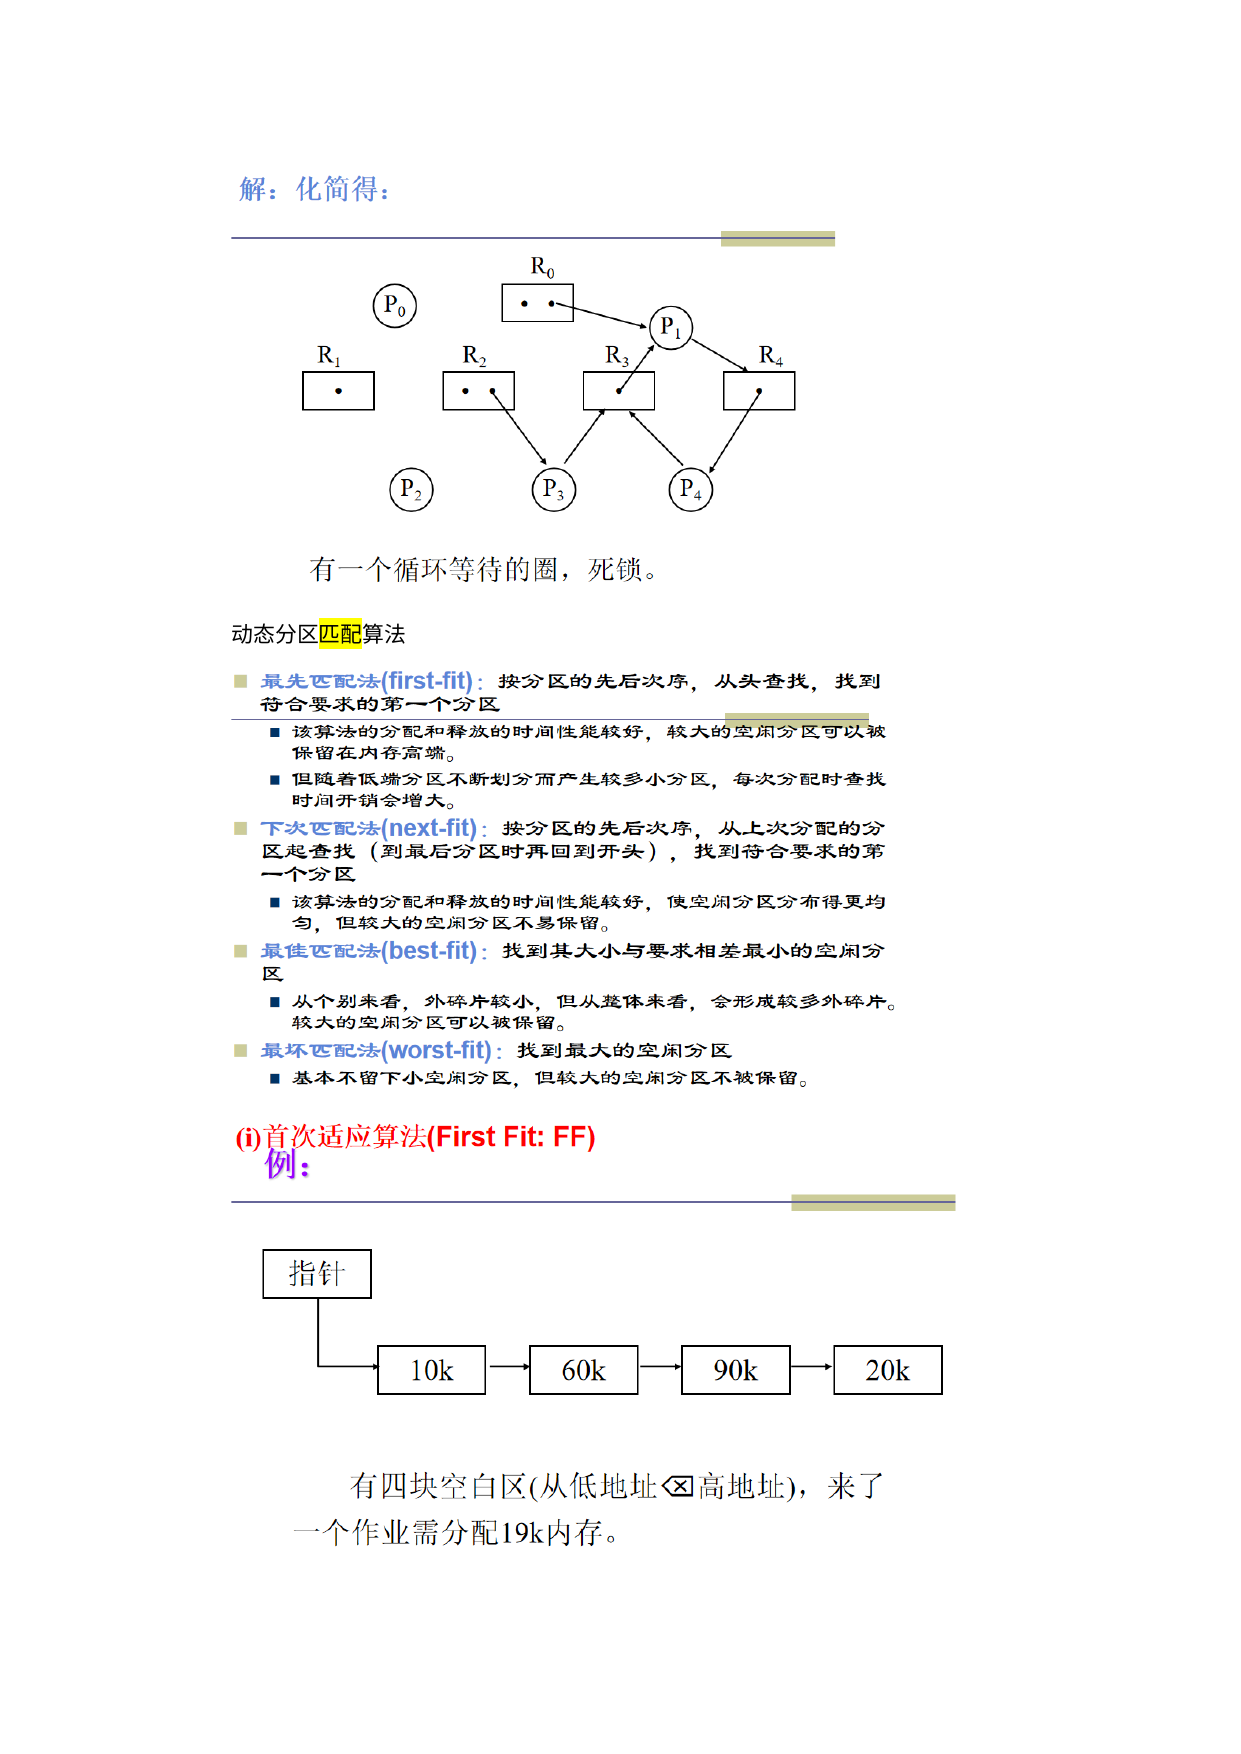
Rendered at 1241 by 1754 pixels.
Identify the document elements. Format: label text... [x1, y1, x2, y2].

picture [231, 162, 836, 604]
picture [231, 1104, 966, 1557]
picture [231, 649, 896, 1090]
text 动态分区匹配算法 [187, 617, 1053, 649]
